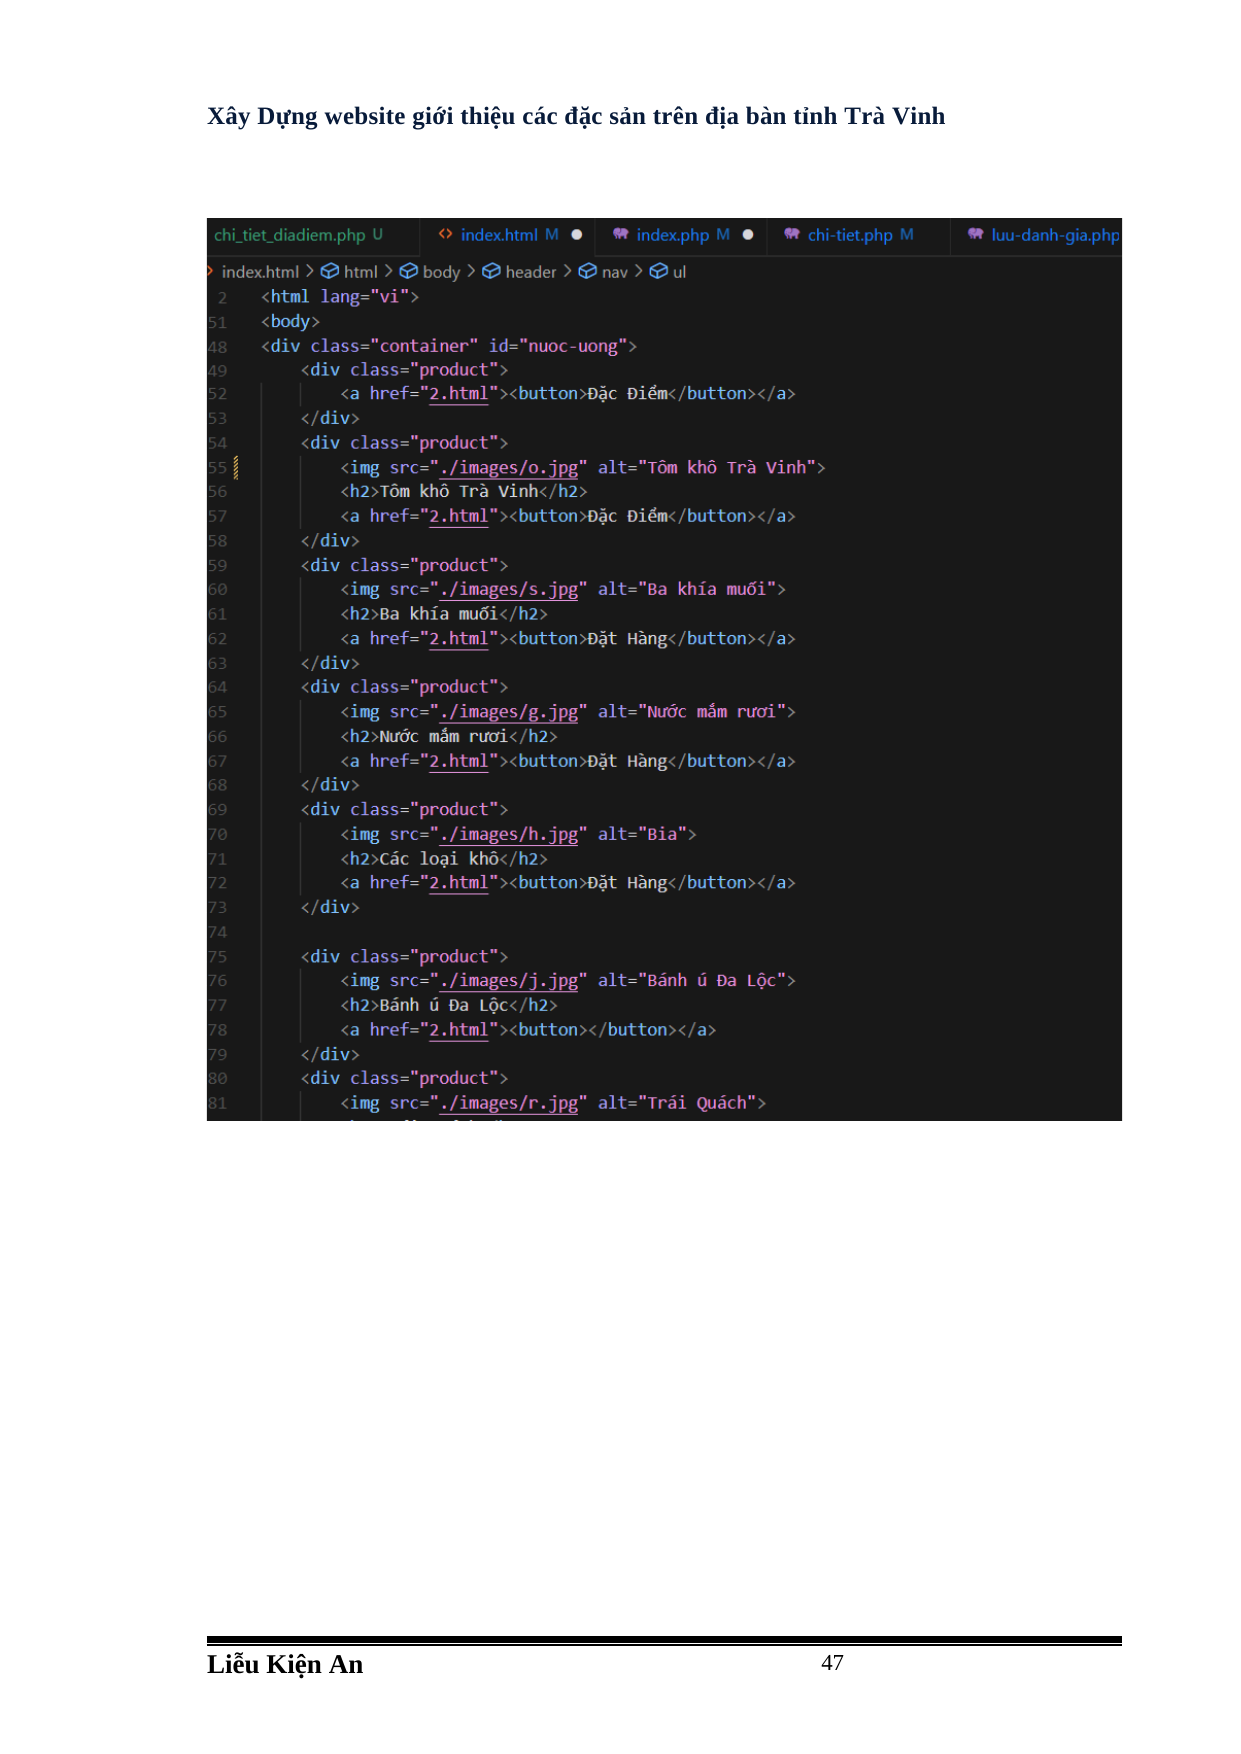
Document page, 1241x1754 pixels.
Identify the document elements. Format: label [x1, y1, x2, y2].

picture [206, 218, 1123, 1121]
